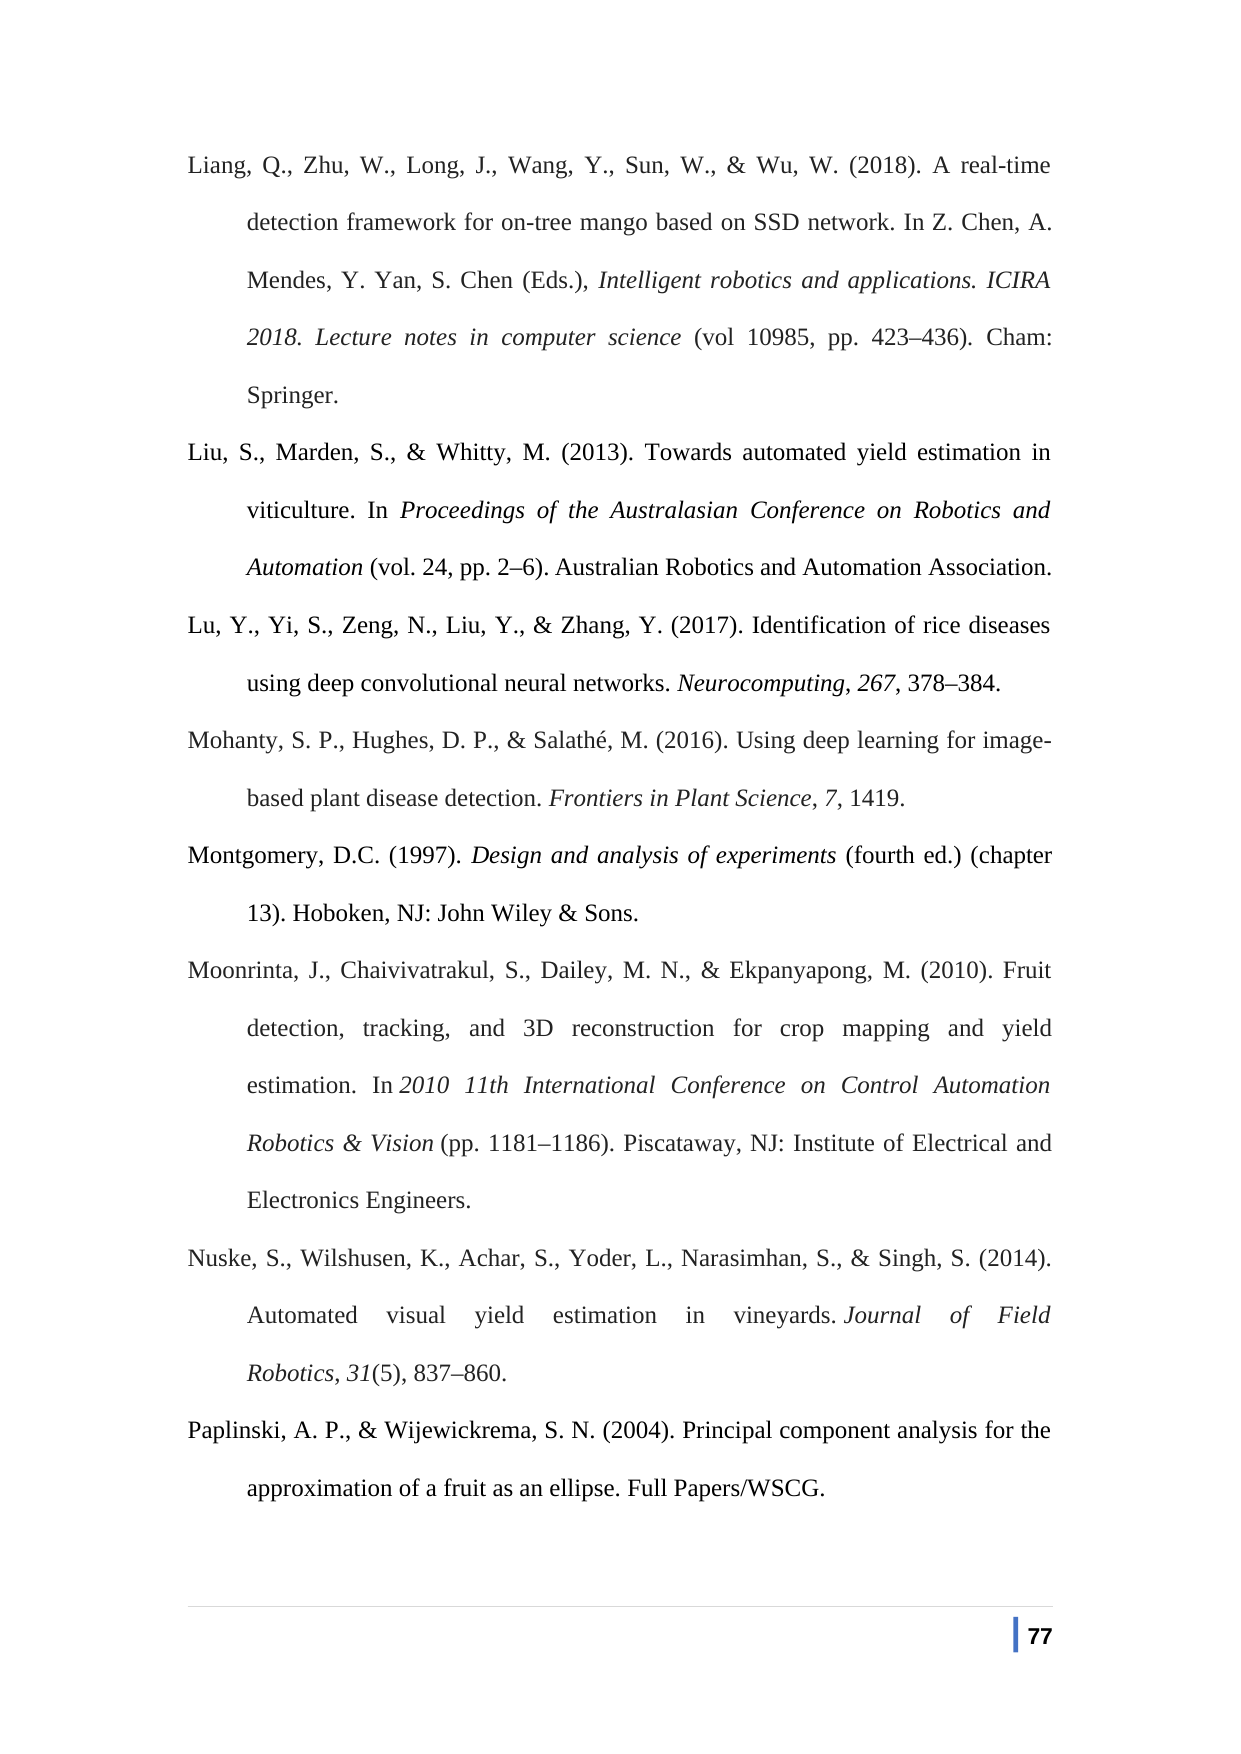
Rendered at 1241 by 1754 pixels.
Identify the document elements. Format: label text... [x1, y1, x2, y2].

text Liang, Q., Zhu, W., Long, J., Wang, Y., Sun, W., & Wu, W. (2018). A real-time detection framework for on-tree mango based on SSD network. In Z. Chen, A. Mendes, Y. Yan, S. Chen (Eds.), Intelligent robotics and applications. ICIRA 2018. Lecture notes in computer science (vol 10985, pp. 423–436). Cham: Springer. [187, 150, 1053, 409]
text Lu, Y., Yi, S., Zeng, N., Liu, Y., & Zhang, Y. (2017). Identification of rice diseases using deep convolutional neural networks. Neurocomputing, 267, 378–384.‏ [187, 611, 1053, 697]
text Nuske, S., Wilshusen, K., Achar, S., Yoder, L., Narasimhan, S., & Singh, S. (2014). Automated visual yield estimation in vineyards. Journal of Field Robotics, 31(5), 837–860.‏ [187, 1243, 1053, 1387]
text Moonrinta, J., Chaivivatrakul, S., Dailey, M. N., & Ekpanyapong, M. (2010). Fruit detection, tracking, and 3D reconstruction for crop mapping and yield estimation. In 2010 11th International Conference on Control Automation Robotics & Vision (pp. 1181–1186). Piscataway, NJ: Institute of Electrical and Electronics Engineers. [187, 956, 1053, 1214]
text Mohanty, S. P., Hughes, D. P., & Salathé, M. (2016). Using deep learning for image-based plant disease detection. Frontiers in Plant Science, 7, 1419.‏ [187, 726, 1053, 812]
text Montgomery, D.C. (1997). Design and analysis of experiments (fourth ed.) (chapter 13). Hoboken, NJ: John Wiley & Sons. [187, 841, 1053, 927]
text Paplinski, A. P., & Wijewickrema, S. N. (2004). Principal component analysis for the approximation of a fruit as an ellipse. Full Papers/WSCG. [187, 1416, 1053, 1502]
text Liu, S., Marden, S., & Whitty, M. (2013). Towards automated yield estimation in viticulture. In Proceedings of the Australasian Conference on Robotics and Automation (vol. 24, pp. 2–6).‏ Australian Robotics and Automation Association. [187, 437, 1053, 582]
